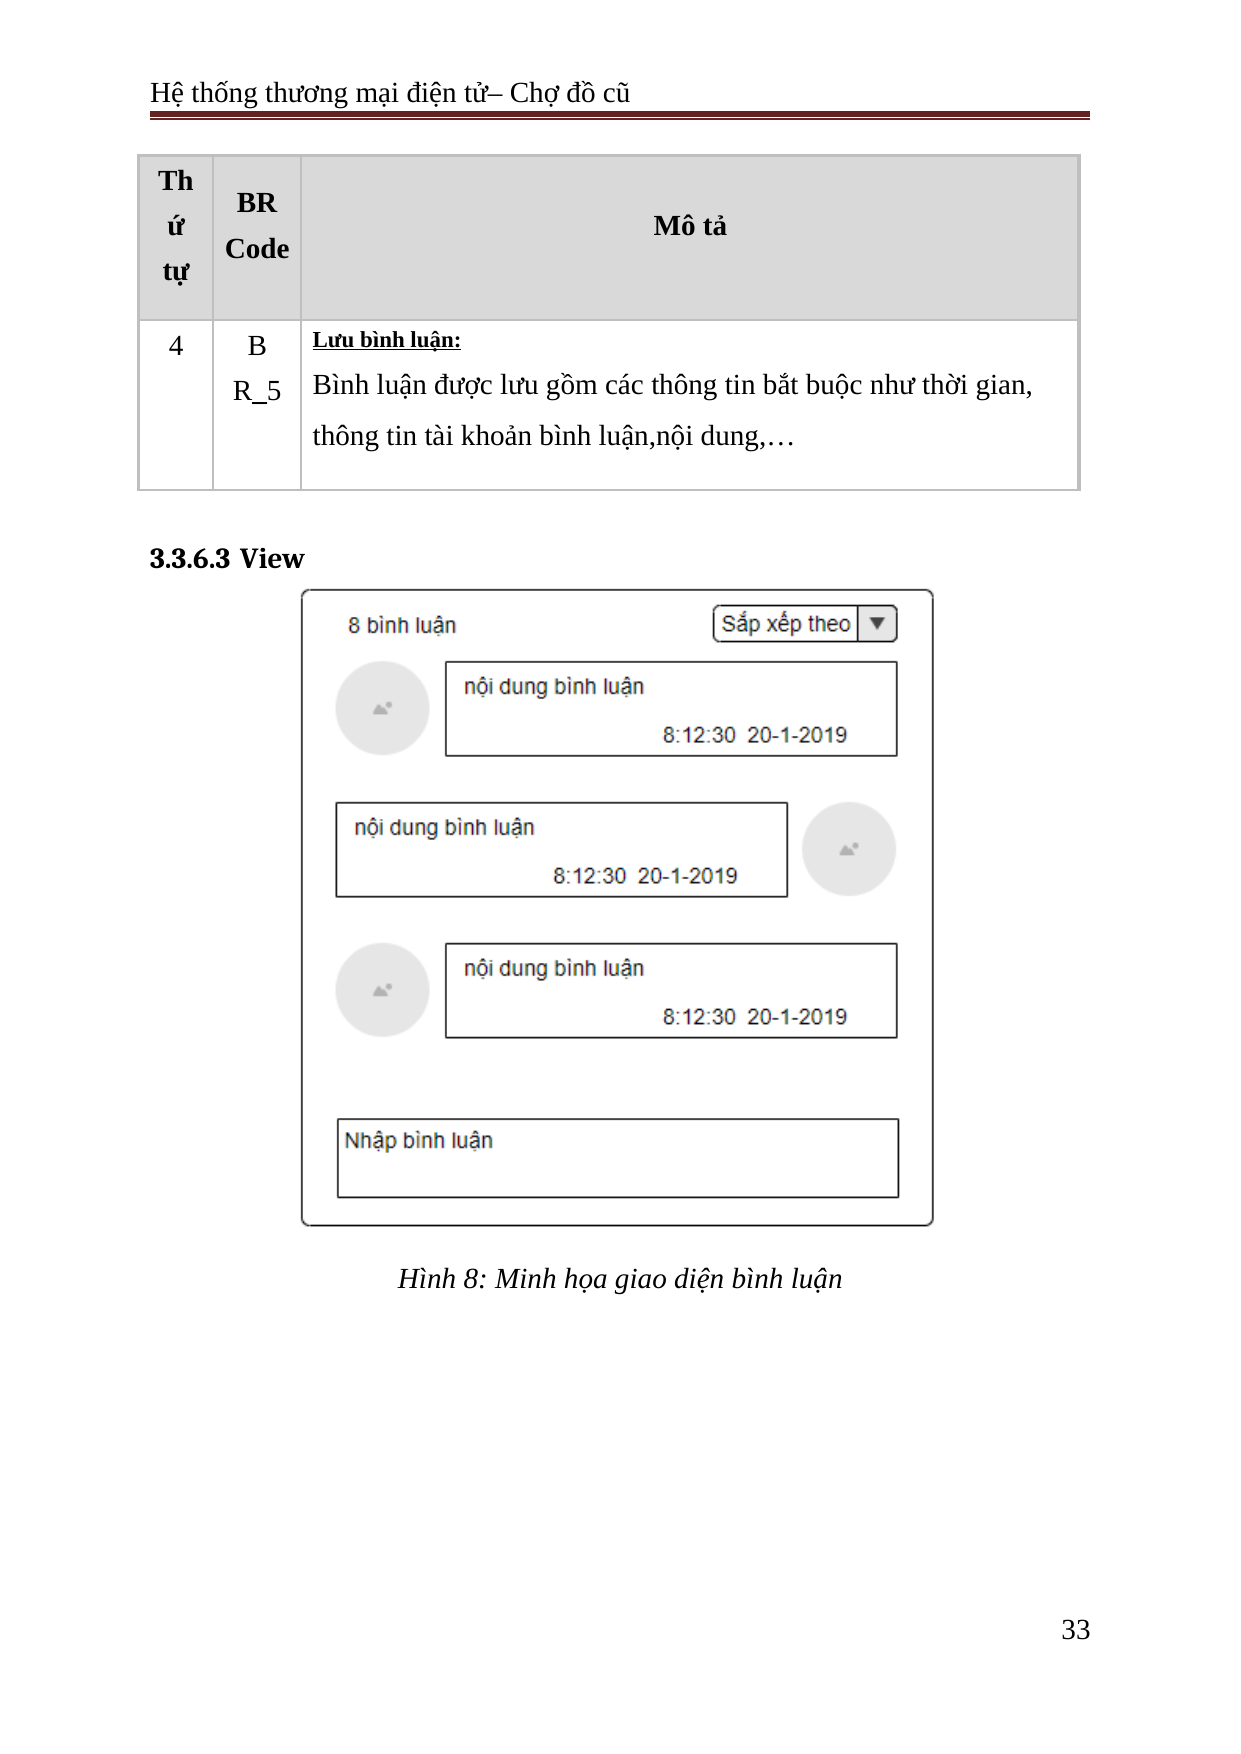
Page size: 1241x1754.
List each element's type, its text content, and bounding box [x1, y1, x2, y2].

table_header BR Code [214, 157, 300, 319]
table_cell BR_5 [214, 321, 300, 489]
subtitle View [150, 542, 1090, 575]
table_header Thứ tự [140, 157, 212, 319]
text Hình 8: Minh họa giao diện bình luận [150, 1261, 1090, 1294]
table_cell Lưu bình luận: Bình luận được lưu gồm các thông tin bắt buộc như thời gian, thông tin tài khoản bình luận,nội dung,… [302, 321, 1077, 489]
table_cell 4 [140, 321, 212, 489]
table_header Mô tả [302, 157, 1077, 319]
picture [292, 580, 948, 1236]
